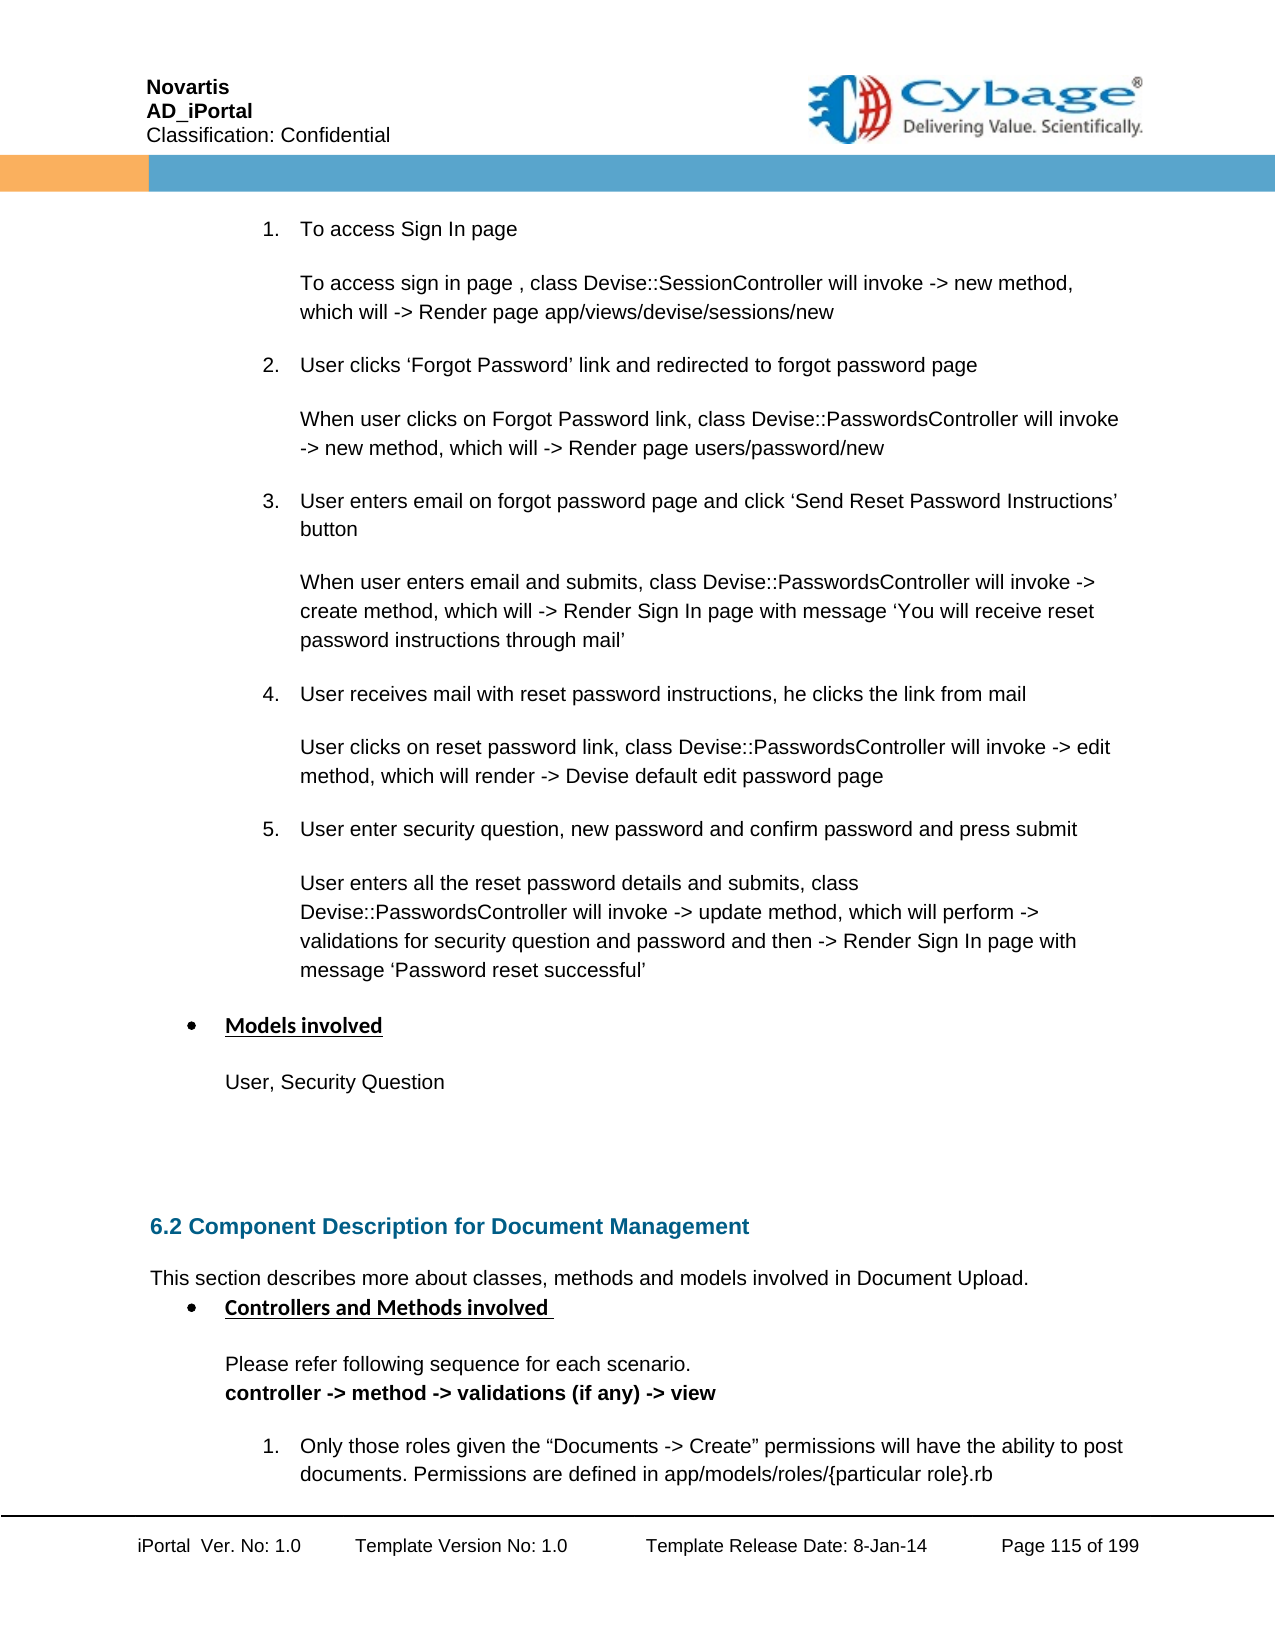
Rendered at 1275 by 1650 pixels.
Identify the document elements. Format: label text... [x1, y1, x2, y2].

text To access sign in page , class Devise::SessionController will invoke -> new method, which will -> Render page app/views/devise/sessions/new [300, 266, 1125, 324]
text When user clicks on Forgot Password link, class Devise::PasswordsController will invoke -> new method, which will -> Render page users/password/new [300, 401, 1125, 460]
text controller -> method -> validations (if any) -> view [225, 1376, 1125, 1405]
text User enters all the reset password details and submits, class Devise::PasswordsController will invoke -> update method, which will perform -> validations for security question and password and then -> Render Sign In page with message ‘Password reset successful’ [300, 866, 1125, 982]
list To access Sign In page [262, 217, 1125, 241]
text User clicks on reset password link, class Devise::PasswordsController will invoke -> edit method, which will render -> Devise default edit password page [300, 730, 1125, 788]
list User enters email on forgot password page and click ‘Send Reset Password Instructions’ button [262, 489, 1125, 540]
text User, Security Question [150, 1064, 1125, 1093]
list User enter security question, new password and confirm password and press submit [262, 817, 1125, 841]
list User receives mail with reset password instructions, he clicks the link from mail [262, 681, 1125, 705]
subtitle Component Description for Document Management [150, 1210, 1125, 1239]
text When user enters email and submits, class Devise::PasswordsController will invoke -> create method, which will -> Render Sign In page with message ‘You will receive reset password instructions through mail’ [300, 565, 1125, 652]
text Please refer following sequence for each scenario. [225, 1347, 1125, 1376]
text This section describes more about classes, methods and models involved in Document Upload. [150, 1260, 1125, 1289]
picture [808, 75, 1143, 144]
list User clicks ‘Forgot Password’ link and redirected to forgot password page [262, 353, 1125, 377]
list Controllers and Methods involved [187, 1293, 1125, 1322]
list Models involved [187, 1011, 1125, 1039]
list Only those roles given the “Documents -> Create” permissions will have the ability to post documents. Permissions are defined in app/models/roles/{particular role}.rb [262, 1434, 1125, 1486]
